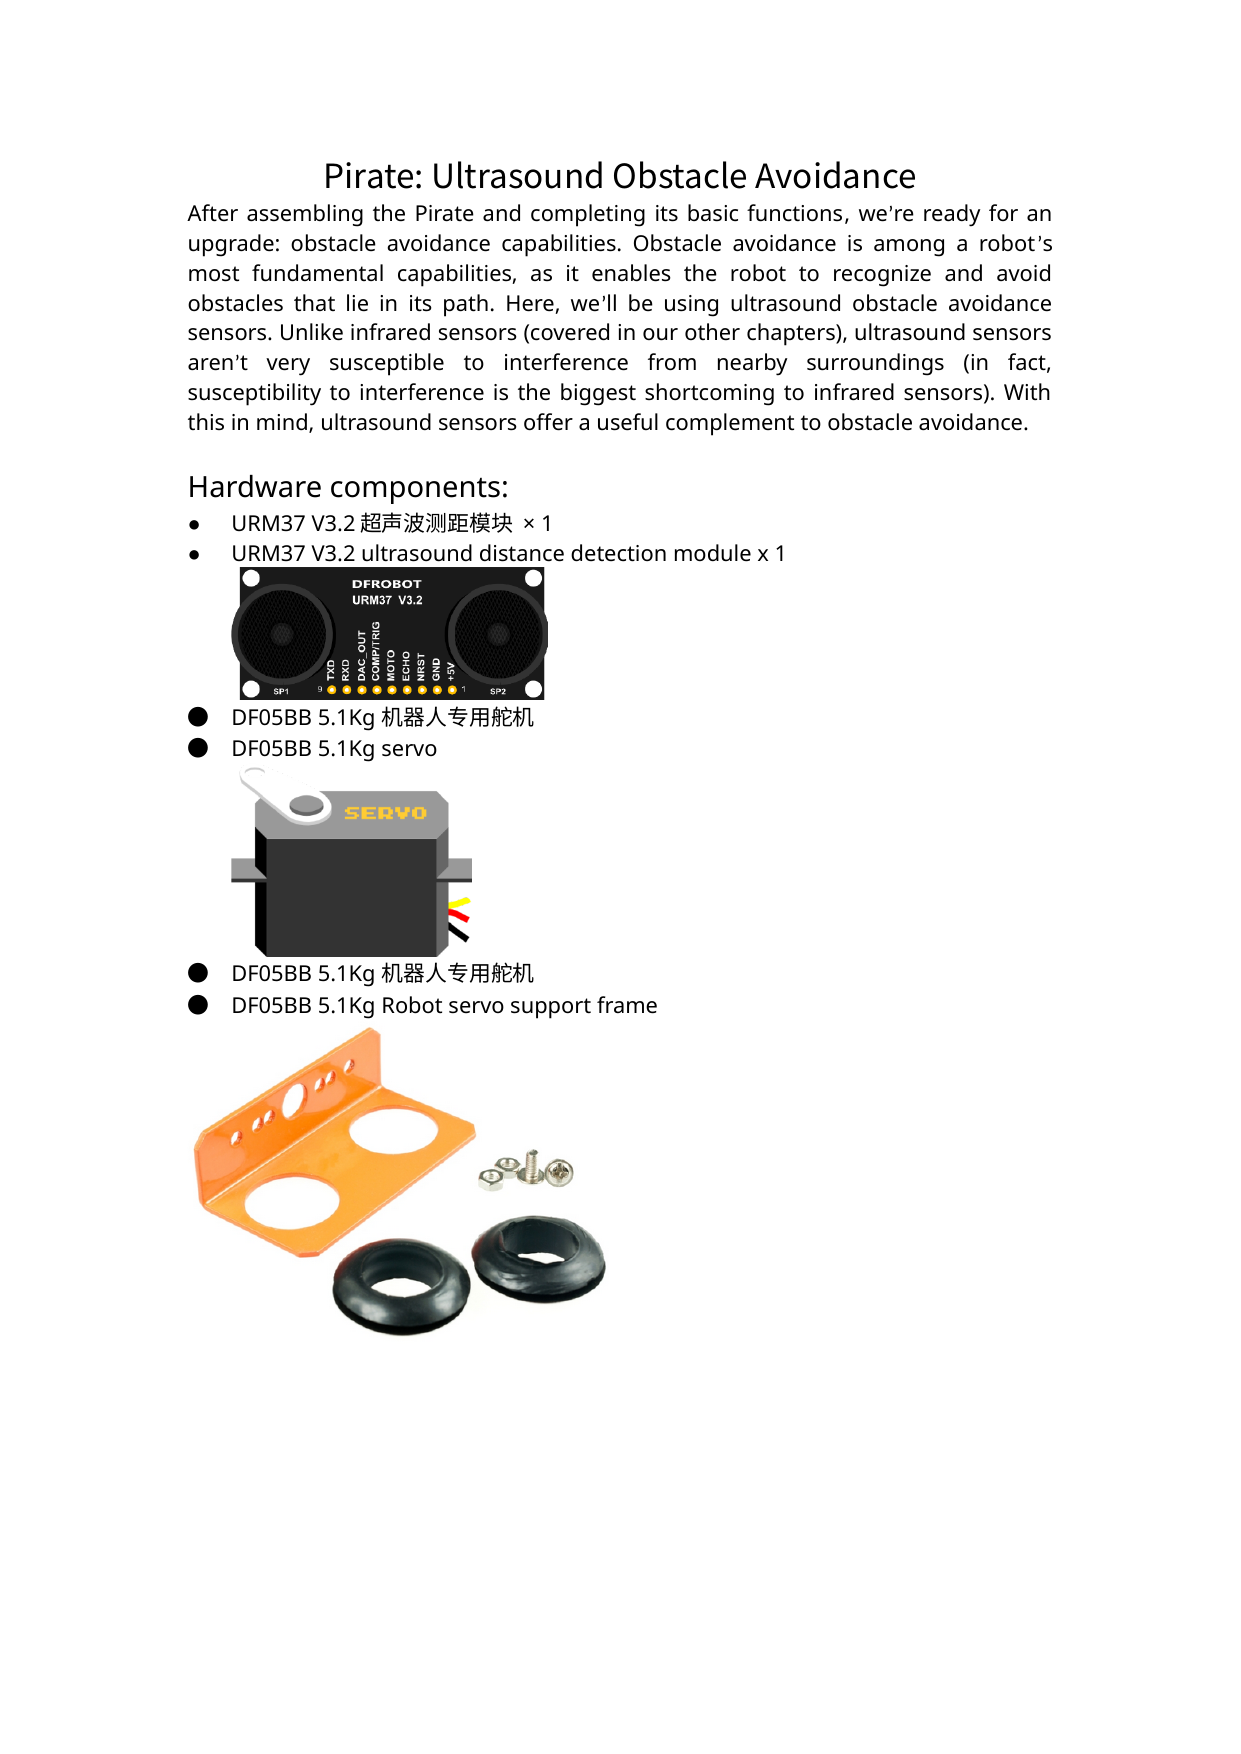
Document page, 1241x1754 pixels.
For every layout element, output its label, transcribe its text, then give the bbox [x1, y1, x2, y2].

text Hardware components: [187, 466, 1053, 506]
list DF05BB 5.1Kg servo [187, 731, 1053, 763]
list URM37 V3.2 ultrasound distance detection module x 1 [187, 538, 1053, 568]
picture [231, 763, 472, 957]
list DF05BB 5.1Kg Robot servo support frame [187, 988, 1053, 1020]
picture [187, 1019, 611, 1344]
text After assembling the Pirate and completing its basic functions, we’re ready for an upgrade: obstacle avoidance capabilities. Obstacle avoidance is among a robot’s most fundamental capabilities, as it enables the robot to recognize and avoid obstacles that lie in its path. Here, we’ll be using ultrasound obstacle avoidance sensors. Unlike infrared sensors (covered in our other chapters), ultrasound sensors aren’t very susceptible to interference from nearby surroundings (in fact, susceptibility to interference is the biggest shortcoming to infrared sensors). With this in mind, ultrasound sensors offer a useful complement to obstacle avoidance. [187, 198, 1053, 437]
picture [231, 567, 548, 700]
list URM37 V3.2超声波测距模块 × 1 [187, 506, 1053, 538]
list DF05BB 5.1Kg 机器人专用舵机 [187, 700, 1053, 731]
text Pirate: Ultrasound Obstacle Avoidance [187, 150, 1053, 198]
list DF05BB 5.1Kg 机器人专用舵机 [187, 956, 1053, 988]
